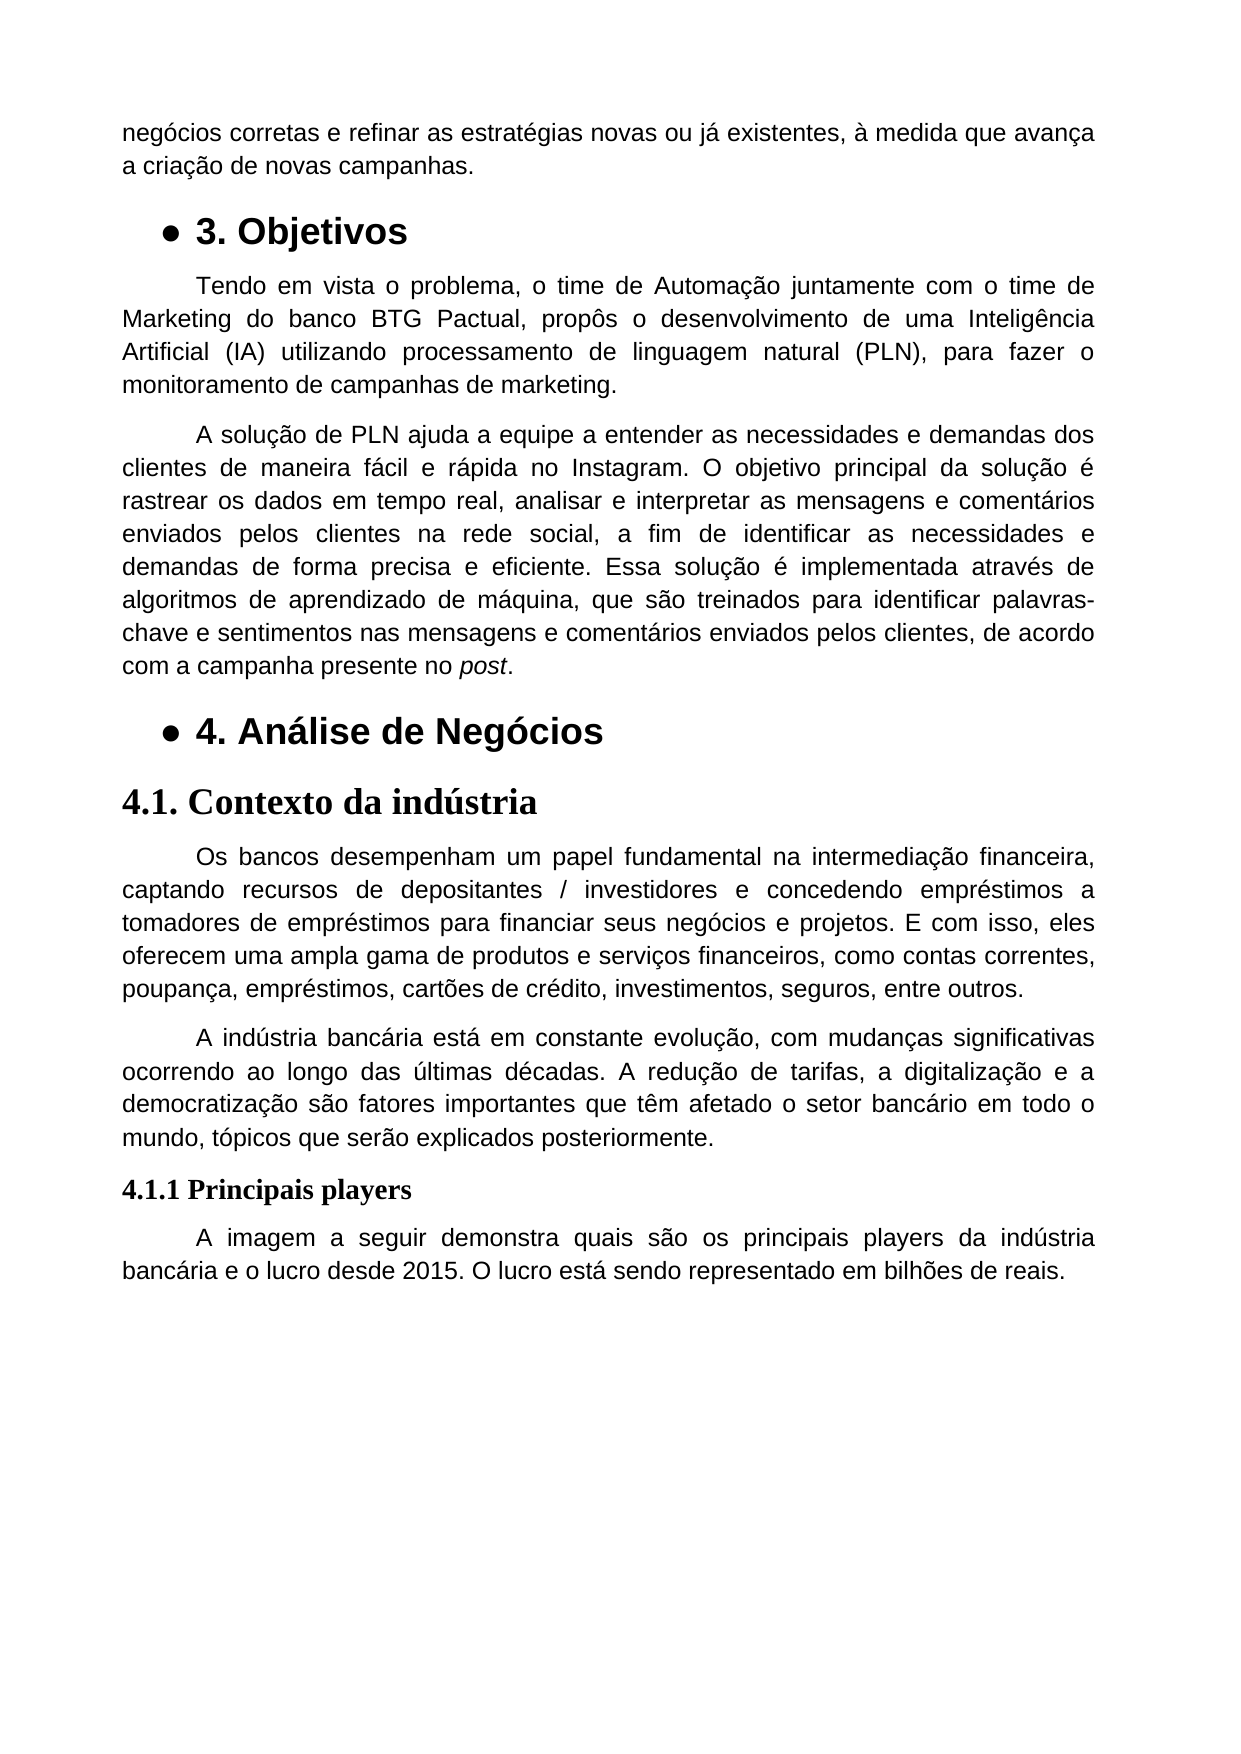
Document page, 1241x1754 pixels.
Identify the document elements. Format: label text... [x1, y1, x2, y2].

text Tendo em vista o problema, o time de Automação juntamente com o time de Marketing do banco BTG Pactual, propôs o desenvolvimento de uma Inteligência Artificial (IA) utilizando processamento de linguagem natural (PLN), para fazer o monitoramento de campanhas de marketing. [122, 271, 1096, 399]
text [122, 118, 1096, 180]
subtitle 4.1.1 Principais players [122, 1172, 1096, 1206]
text A indústria bancária está em constante evolução, com mudanças significativas ocorrendo ao longo das últimas décadas. A redução de tarifas, a digitalização e a democratização são fatores importantes que têm afetado o setor bancário em todo o mundo, tópicos que serão explicados posteriormente. [122, 1023, 1096, 1151]
text A solução de PLN ajuda a equipe a entender as necessidades e demandas dos clientes de maneira fácil e rápida no Instagram. O objetivo principal da solução é rastrear os dados em tempo real, analisar e interpretar as mensagens e comentários enviados pelos clientes na rede social, a fim de identificar as necessidades e demandas de forma precisa e eficiente. Essa solução é implementada através de algoritmos de aprendizado de máquina, que são treinados para identificar palavras-chave e sentimentos nas mensagens e comentários enviados pelos clientes, de acordo com a campanha presente no post. [122, 420, 1096, 680]
subtitle 3. Objetivos [159, 209, 1096, 252]
subtitle 4. Análise de Negócios [159, 709, 1096, 752]
text A imagem a seguir demonstra quais são os principais players da indústria bancária e o lucro desde 2015. O lucro está sendo representado em bilhões de reais. [122, 1223, 1096, 1285]
text Os bancos desempenham um papel fundamental na intermediação financeira, captando recursos de depositantes / investidores e concedendo empréstimos a tomadores de empréstimos para financiar seus negócios e projetos. E com isso, eles oferecem uma ampla gama de produtos e serviços financeiros, como contas correntes, poupança, empréstimos, cartões de crédito, investimentos, seguros, entre outros. [122, 842, 1096, 1002]
